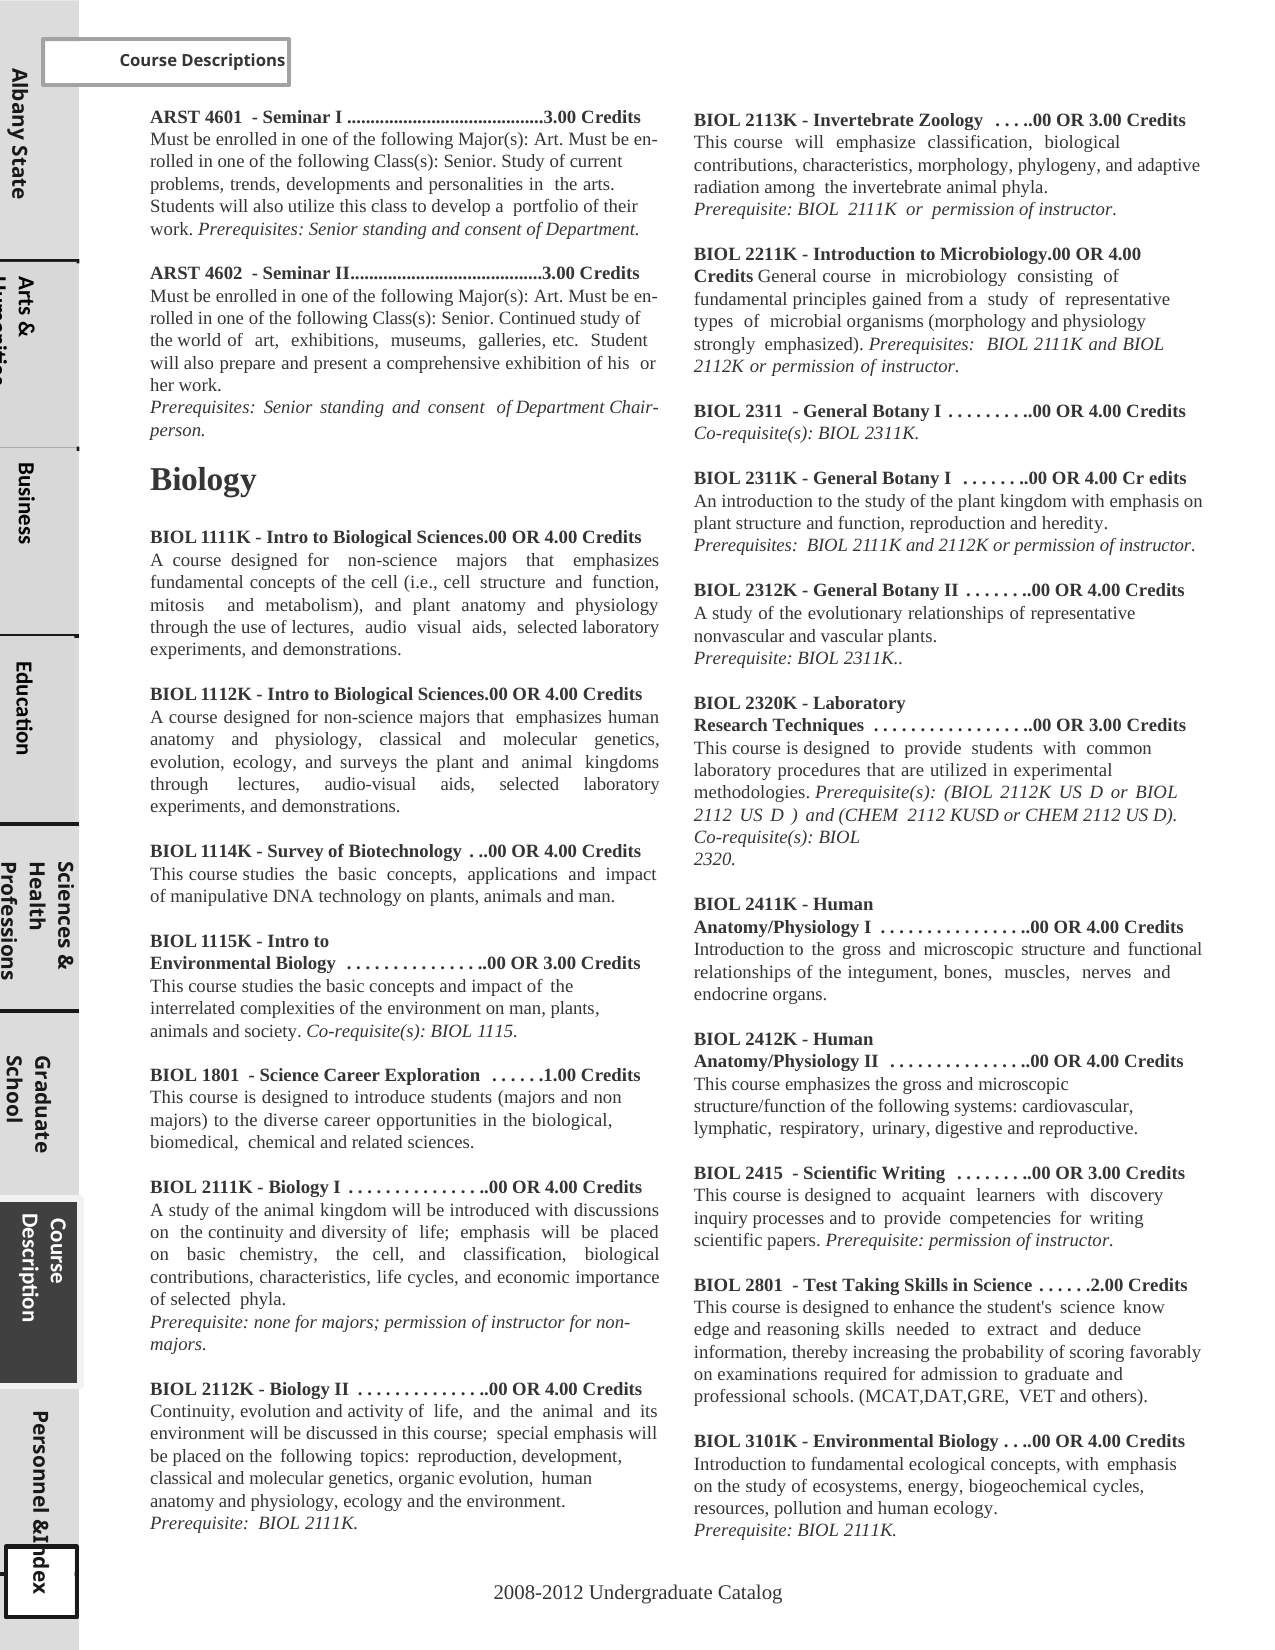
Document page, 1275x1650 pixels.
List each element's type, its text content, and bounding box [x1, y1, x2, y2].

text Prerequisite: BIOL 2111K or permission of instructor. [694, 198, 1212, 220]
text BIOL 2412K - Human [694, 1027, 1212, 1049]
text Prerequisites: Senior standing and consent of Department Chair- person. [150, 396, 659, 440]
text BIOL 1115K - Intro to [150, 930, 656, 951]
text Biology [150, 460, 656, 498]
text Prerequisite: none for majors; permission of instructor for non-majors. [150, 1311, 659, 1354]
text Anatomy/Physiology I . . . . . . . . . . . . . . . ..00 OR 4.00 Credits Introduction to the gross and microscopic structure and functional relationships of the integument, bones, muscles, nerves and endocrine organs. [694, 916, 1203, 1004]
text A course designed for non-science majors that emphasizes fundamental concepts of the cell (i.e., cell structure and function, mitosis and metabolism), and plant anatomy and physiology through the use of lectures, audio visual aids, selected laboratory experiments, and demonstrations. [150, 549, 659, 660]
text BIOL 1801 - Science Career Exploration . . . . . .1.00 Credits This course is designed to introduce students (majors and non majors) to the diverse career opportunities in the biological, biomedical, chemical and related sciences. [150, 1064, 659, 1153]
text A study of the animal kingdom will be introduced with discussions on the continuity and diversity of life; emphasis will be placed on basic chemistry, the cell, and classification, biological contributions, characteristics, life cycles, and economic importance of selected phyla. [150, 1198, 659, 1310]
text 2008-2012 Undergraduate Catalog [493, 1580, 1212, 1604]
text Environmental Biology . . . . . . . . . . . . . . ..00 OR 3.00 Credits This course studies the basic concepts and impact of the interrelated complexities of the environment on man, plants, animals and society. Co-requisite(s): BIOL 1115. [150, 952, 659, 1041]
text Prerequisite: BIOL 2111K. [694, 1519, 1212, 1541]
text BIOL 2415 - Scientific Writing . . . . . . . ..00 OR 3.00 Credits This course is designed to acquaint learners with discovery inquiry processes and to provide competencies for writing scientific papers. Prerequisite: permission of instructor. [694, 1162, 1203, 1251]
text BIOL 2312K - General Botany II . . . . . . ..00 OR 4.00 Credits [694, 579, 1212, 601]
text BIOL 2320K - Laboratory [694, 692, 1212, 713]
text ARST 4601 - Seminar I ..........................................3.00 Credits Must be enrolled in one of the following Major(s): Art. Must be en- rolled in one of the following Class(s): Senior. Study of current problems, trends, developments and personalities in the arts. Students will also utilize this class to develop a portfolio of their work. Prerequisites: Senior standing and consent of Department. [150, 106, 659, 239]
text 2320. [694, 848, 1212, 870]
text Anatomy/Physiology II . . . . . . . . . . . . . . ..00 OR 4.00 Credits This course emphasizes the gross and microscopic structure/function of the following systems: cardiovascular, lymphatic, respiratory, urinary, digestive and reproductive. [694, 1050, 1203, 1139]
text BIOL 2801 - Test Taking Skills in Science . . . . . .2.00 Credits This course is designed to enhance the student's science know edge and reasoning skills needed to extract and deduce information, thereby increasing the probability of scoring favorably on examinations required for admission to graduate and professional schools. (MCAT,DAT,GRE, VET and others). [694, 1273, 1203, 1407]
text BIOL 2111K - Biology I . . . . . . . . . . . . . . ..00 OR 4.00 Credits [150, 1176, 656, 1197]
text Co-requisite(s): BIOL 2311K. [694, 422, 1212, 444]
text BIOL 1111K - Intro to Biological Sciences.00 OR 4.00 Credits [150, 526, 656, 547]
text ARST 4602 - Seminar II.........................................3.00 Credits Must be enrolled in one of the following Major(s): Art. Must be en- rolled in one of the following Class(s): Senior. Continued study of the world of art, exhibitions, museums, galleries, etc. Student will also prepare and present a comprehensive exhibition of his or her work. [150, 262, 659, 396]
text Research Techniques . . . . . . . . . . . . . . . . ..00 OR 3.00 Credits This course is designed to provide students with common laboratory procedures that are utilized in experimental methodologies. Prerequisite(s): (BIOL 2112K US D or BIOL 2112 US D ) and (CHEM 2112 KUSD or CHEM 2112 US D). Co-requisite(s): BIOL [694, 714, 1203, 848]
text BIOL 2411K - Human [694, 893, 1212, 915]
text Prerequisites: BIOL 2111K and 2112K or permission of instructor. [694, 535, 1212, 556]
text Course Descriptions [119, 50, 1212, 70]
text BIOL 2113K - Invertebrate Zoology . . . ..00 OR 3.00 Credits This course will emphasize classification, biological contributions, characteristics, morphology, phylogeny, and adaptive radiation among the invertebrate animal phyla. [694, 109, 1203, 197]
text BIOL 3101K - Environmental Biology . . ..00 OR 4.00 Credits Introduction to fundamental ecological concepts, with emphasis on the study of ecosystems, energy, biogeochemical cycles, resources, pollution and human ecology. [694, 1430, 1203, 1519]
text BIOL 2311K - General Botany I . . . . . . ..00 OR 4.00 Cr edits An introduction to the study of the plant kingdom with emphasis on plant structure and function, reproduction and heredity. [694, 467, 1203, 534]
text Prerequisite: BIOL 2111K. [150, 1512, 656, 1533]
text BIOL 2112K - Biology II . . . . . . . . . . . . . ..00 OR 4.00 Credits Continuity, evolution and activity of life, and the animal and its environment will be discussed in this course; special emphasis will be placed on the following topics: reproduction, development, classical and molecular genetics, organic evolution, human anatomy and physiology, ecology and the environment. [150, 1377, 659, 1511]
text Prerequisite: BIOL 2311K.. [694, 647, 1212, 668]
text A study of the evolutionary relationships of representative nonvascular and vascular plants. [694, 602, 1203, 646]
text BIOL 1112K - Intro to Biological Sciences.00 OR 4.00 Credits [150, 683, 656, 704]
text A course designed for non-science majors that emphasizes human anatomy and physiology, classical and molecular genetics, evolution, ecology, and surveys the plant and animal kingdoms through lectures, audio-visual aids, selected laboratory experiments, and demonstrations. [150, 706, 659, 817]
text BIOL 2211K - Introduction to Microbiology.00 OR 4.00 Credits General course in microbiology consisting of fundamental principles gained from a study of representative types of microbial organisms (morphology and physiology strongly emphasized). Prerequisites: BIOL 2111K and BIOL 2112K or permission of instructor. [694, 243, 1203, 376]
text BIOL 1114K - Survey of Biotechnology . ..00 OR 4.00 Credits This course studies the basic concepts, applications and impact of manipulative DNA technology on plants, animals and man. [150, 840, 659, 907]
text BIOL 2311 - General Botany I . . . . . . . . ..00 OR 4.00 Credits [694, 399, 1212, 421]
